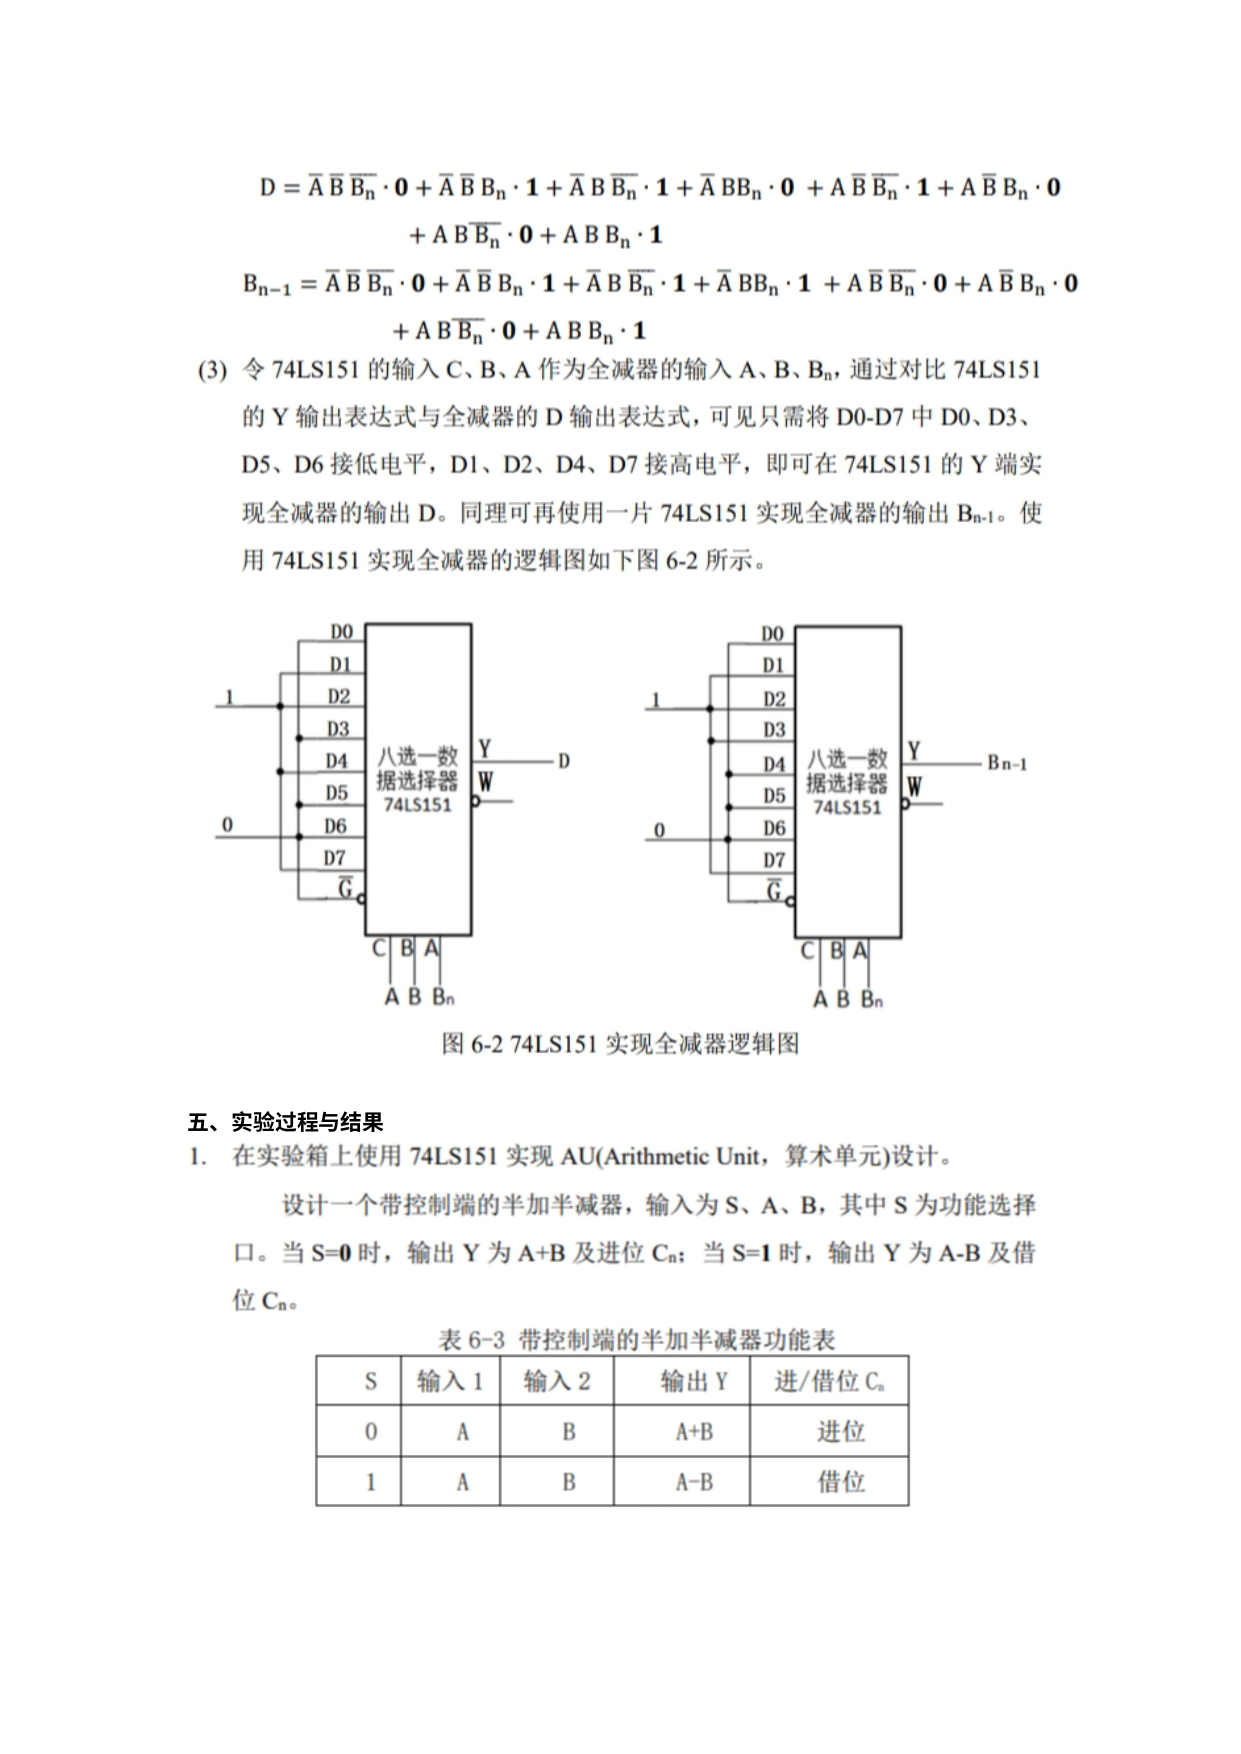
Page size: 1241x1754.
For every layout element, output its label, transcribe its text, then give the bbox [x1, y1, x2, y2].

picture [187, 357, 1053, 1061]
picture [231, 162, 1097, 353]
text 五、实验过程与结果 [187, 1104, 1053, 1137]
picture [187, 1137, 1053, 1515]
